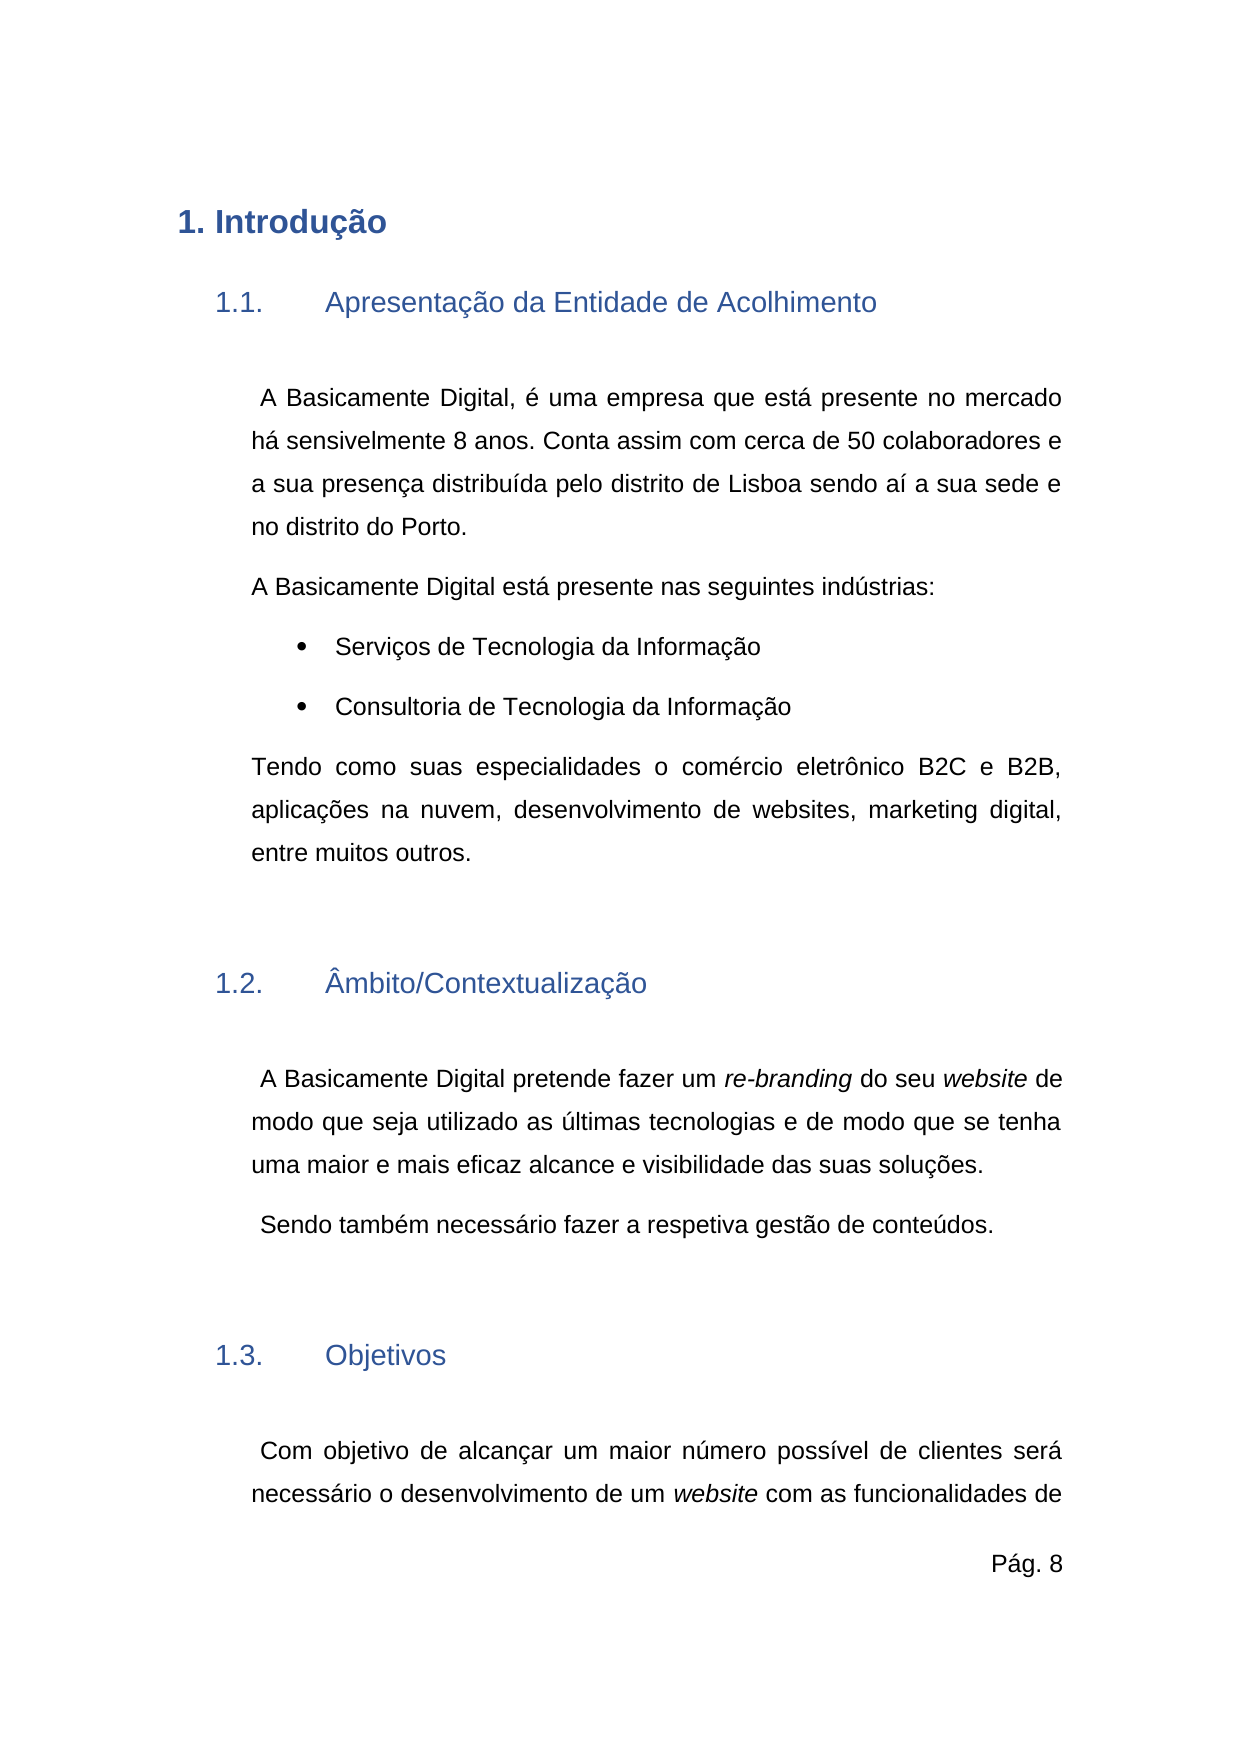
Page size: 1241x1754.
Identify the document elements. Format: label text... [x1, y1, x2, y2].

text Tendo como suas especialidades o comércio eletrônico B2C e B2B, aplicações na nuvem, desenvolvimento de websites, marketing digital, entre muitos outros. [251, 752, 1063, 867]
subtitle Objetivos [215, 1338, 1063, 1371]
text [251, 1436, 1063, 1508]
subtitle Âmbito/Contextualização [215, 966, 1063, 999]
subtitle Introdução [177, 202, 1063, 241]
text Sendo também necessário fazer a respetiva gestão de conteúdos. [251, 1210, 1063, 1238]
text A Basicamente Digital pretende fazer um re-branding do seu website de modo que seja utilizado as últimas tecnologias e de modo que se tenha uma maior e mais eficaz alcance e visibilidade das suas soluções. [251, 1064, 1063, 1179]
subtitle Apresentação da Entidade de Acolhimento [215, 285, 1063, 318]
text A Basicamente Digital está presente nas seguintes indústrias: [177, 572, 1063, 601]
list Serviços de Tecnologia da Informação [297, 632, 1063, 661]
text A Basicamente Digital, é uma empresa que está presente no mercado há sensivelmente 8 anos. Conta assim com cerca de 50 colaboradores e a sua presença distribuída pelo distrito de Lisboa sendo aí a sua sede e no distrito do Porto. [251, 383, 1063, 541]
list Consultoria de Tecnologia da Informação [297, 692, 1063, 721]
